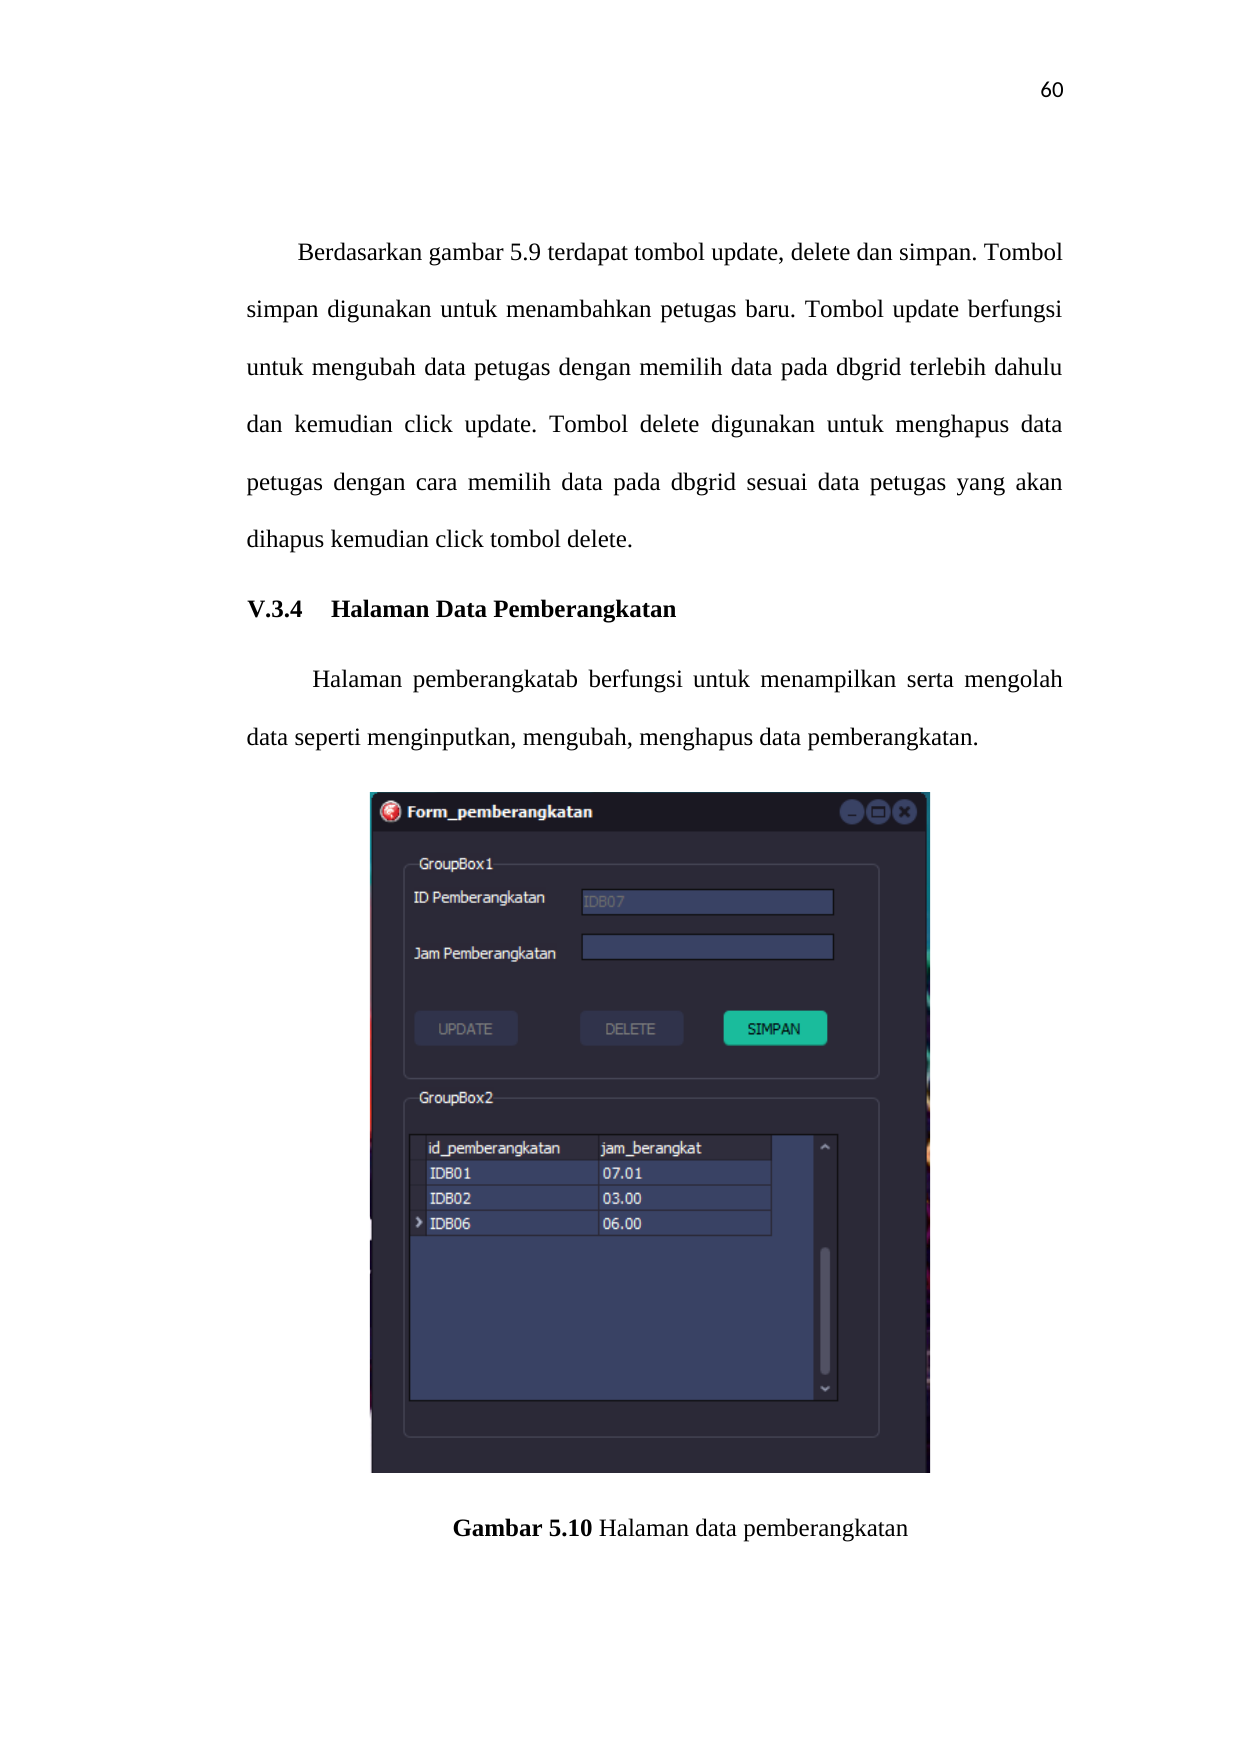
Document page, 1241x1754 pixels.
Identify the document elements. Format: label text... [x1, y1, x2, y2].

text Halaman pemberangkatab berfungsi untuk menampilkan serta mengolah data seperti menginputkan, mengubah, menghapus data pemberangkatan. [237, 664, 1063, 751]
picture [369, 792, 931, 1473]
text Gambar 5.10 Halaman data pemberangkatan [237, 1513, 1063, 1542]
text Berdasarkan gambar 5.9 terdapat tombol update, delete dan simpan. Tombol simpan digunakan untuk menambahkan petugas baru. Tombol update berfungsi untuk mengubah data petugas dengan memilih data pada dbgrid terlebih dahulu dan kemudian click update. Tombol delete digunakan untuk menghapus data petugas dengan cara memilih data pada dbgrid sesuai data petugas yang akan dihapus kemudian click tombol delete. [246, 237, 1063, 553]
list Halaman Data Pemberangkatan [303, 594, 1063, 623]
